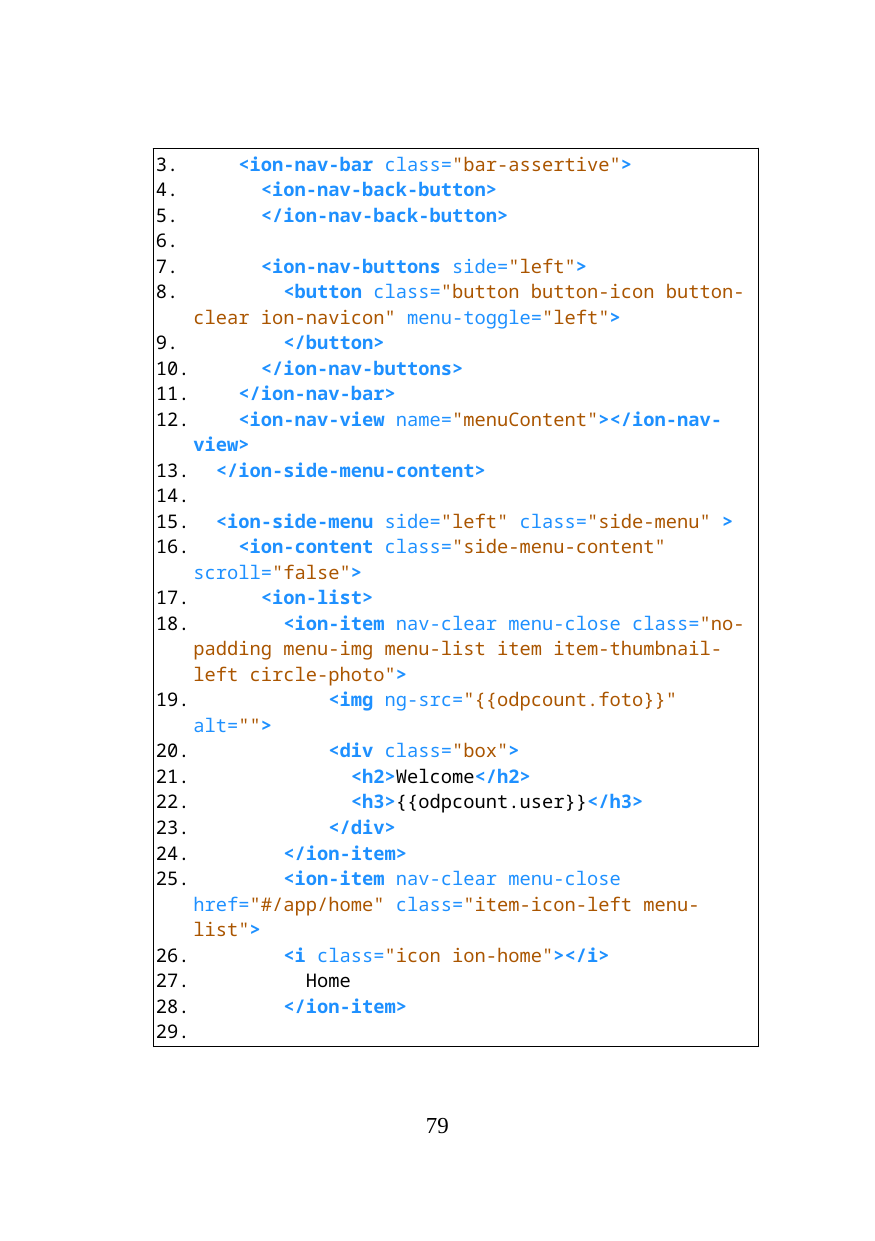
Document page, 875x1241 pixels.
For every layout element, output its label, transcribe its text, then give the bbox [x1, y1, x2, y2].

list <ion-side-menu side="left" class="side-menu" > [154, 505, 758, 531]
list <img ng-src="{{odpcount.foto}}" alt=""> [154, 684, 758, 735]
list </ion-side-menu-content> [154, 454, 758, 483]
list <ion-nav-view name="menuContent"></ion-nav-view> [154, 403, 758, 454]
list <h3>{{odpcount.user}}</h3> [154, 786, 758, 811]
list <h2>Welcome</h2> [154, 760, 758, 786]
list <ion-list> [154, 582, 758, 607]
list <ion-item nav-clear menu-close class="no-padding menu-img menu-list item item-thumbnail-left circle-photo"> [154, 607, 758, 684]
list </ion-item> [154, 837, 758, 862]
list <button class="button button-icon button-clear ion-navicon" menu-toggle="left"> [154, 275, 758, 326]
list <ion-item nav-clear menu-close href="#/app/home" class="item-icon-left menu-list"> [154, 862, 758, 939]
list <ion-nav-bar class="bar-assertive"> [154, 149, 758, 173]
list <i class="icon ion-home"></i> [154, 939, 758, 964]
list </ion-item> [154, 990, 758, 1018]
list </div> [154, 811, 758, 837]
list </button> [154, 326, 758, 352]
list </ion-nav-back-button> [154, 199, 758, 227]
list <div class="box"> [154, 735, 758, 760]
list <ion-nav-buttons side="left"> [154, 250, 758, 275]
list <ion-nav-back-button> [154, 173, 758, 199]
list </ion-nav-bar> [154, 377, 758, 403]
list <ion-content class="side-menu-content" scroll="false"> [154, 531, 758, 582]
list </ion-nav-buttons> [154, 352, 758, 377]
list Home [154, 964, 758, 990]
